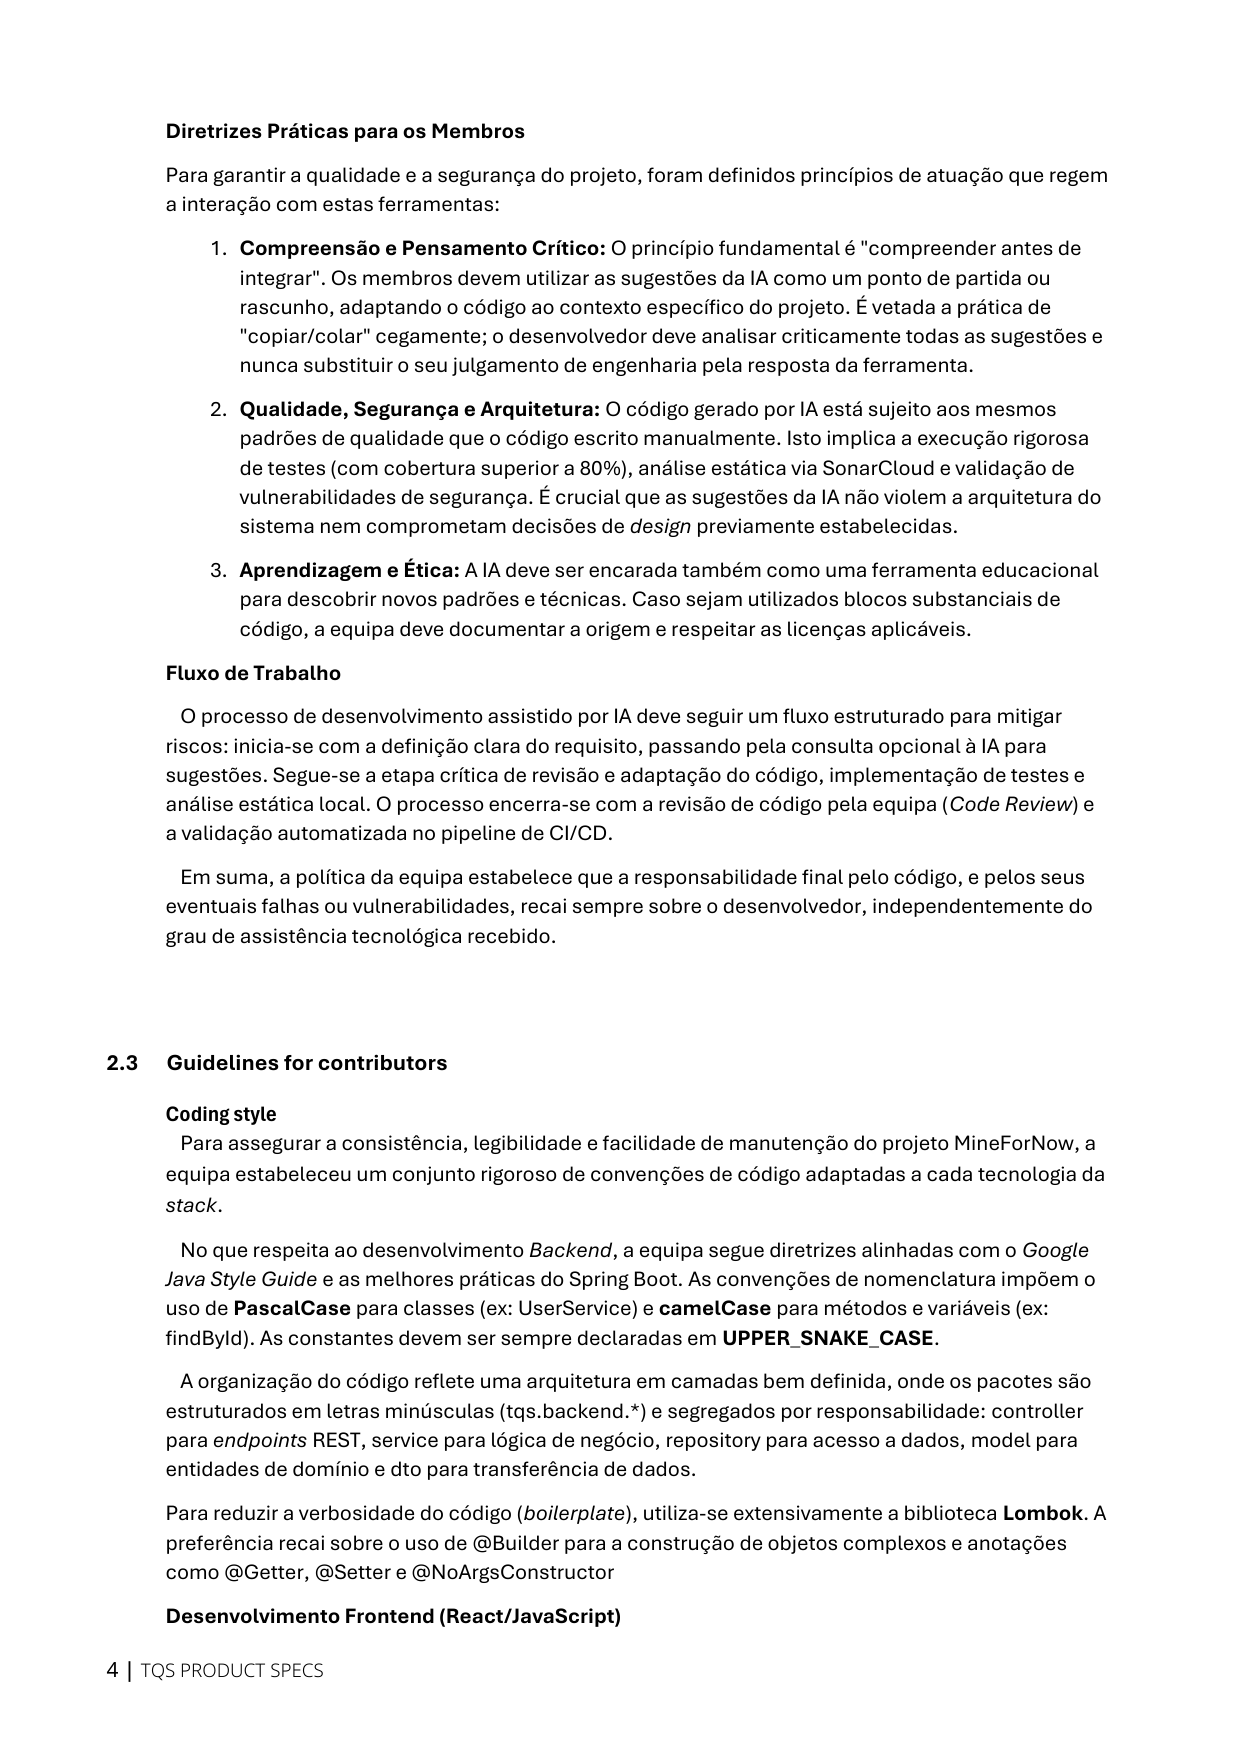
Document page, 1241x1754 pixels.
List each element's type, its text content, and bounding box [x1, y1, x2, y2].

text Para reduzir a verbosidade do código (boilerplate), utiliza-se extensivamente a biblioteca Lombok. A preferência recai sobre o uso de @Builder para a construção de objetos complexos e anotações como @Getter, @Setter e @NoArgsConstructor [165, 1500, 1110, 1585]
list Qualidade, Segurança e Arquitetura: O código gerado por IA está sujeito aos mesmos padrões de qualidade que o código escrito manualmente. Isto implica a execução rigorosa de testes (com cobertura superior a 80%), análise estática via SonarCloud e validação de vulnerabilidades de segurança. É crucial que as sugestões da IA não violem a arquitetura do sistema nem comprometam decisões de design previamente estabelecidas. [210, 396, 1110, 540]
subtitle Coding style [165, 1101, 1110, 1128]
list Compreensão e Pensamento Crítico: O princípio fundamental é "compreender antes de integrar". Os membros devem utilizar as sugestões da IA como um ponto de partida ou rascunho, adaptando o código ao contexto específico do projeto. É vetada a prática de "copiar/colar" cegamente; o desenvolvedor deve analisar criticamente todas as sugestões e nunca substituir o seu julgamento de engenharia pela resposta da ferramenta. [210, 235, 1110, 379]
list Aprendizagem e Ética: A IA deve ser encarada também como uma ferramenta educacional para descobrir novos padrões e técnicas. Caso sejam utilizados blocos substanciais de código, a equipa deve documentar a origem e respeitar as licenças aplicáveis. [210, 557, 1110, 642]
text No que respeita ao desenvolvimento Backend, a equipa segue diretrizes alinhadas com o Google Java Style Guide e as melhores práticas do Spring Boot. As convenções de nomenclatura impõem o uso de PascalCase para classes (ex: UserService) e camelCase para métodos e variáveis (ex: findById). As constantes devem ser sempre declaradas em UPPER_SNAKE_CASE. [165, 1237, 1110, 1351]
text O processo de desenvolvimento assistido por IA deve seguir um fluxo estruturado para mitigar riscos: inicia-se com a definição clara do requisito, passando pela consulta opcional à IA para sugestões. Segue-se a etapa crítica de revisão e adaptação do código, implementação de testes e análise estática local. O processo encerra-se com a revisão de código pela equipa (Code Review) e a validação automatizada no pipeline de CI/CD. [165, 703, 1110, 847]
text Para garantir a qualidade e a segurança do projeto, foram definidos princípios de atuação que regem a interação com estas ferramentas: [165, 162, 1110, 218]
text A organização do código reflete uma arquitetura em camadas bem definida, onde os pacotes são estruturados em letras minúsculas (tqs.backend.*) e segregados por responsabilidade: controller para endpoints REST, service para lógica de negócio, repository para acesso a dados, model para entidades de domínio e dto para transferência de dados. [165, 1368, 1110, 1483]
subtitle Guidelines for contributors [106, 1046, 1051, 1076]
text Fluxo de Trabalho [165, 659, 1110, 686]
text Desenvolvimento Frontend (React/JavaScript) [165, 1602, 1110, 1629]
text Para assegurar a consistência, legibilidade e facilidade de manutenção do projeto MineForNow, a equipa estabeleceu um conjunto rigoroso de convenções de código adaptadas a cada tecnologia da stack. [165, 1130, 1110, 1218]
text Diretrizes Práticas para os Membros [165, 118, 1110, 145]
text Em suma, a política da equipa estabelece que a responsabilidade final pelo código, e pelos seus eventuais falhas ou vulnerabilidades, recai sempre sobre o desenvolvedor, independentemente do grau de assistência tecnológica recebido. [165, 864, 1110, 949]
